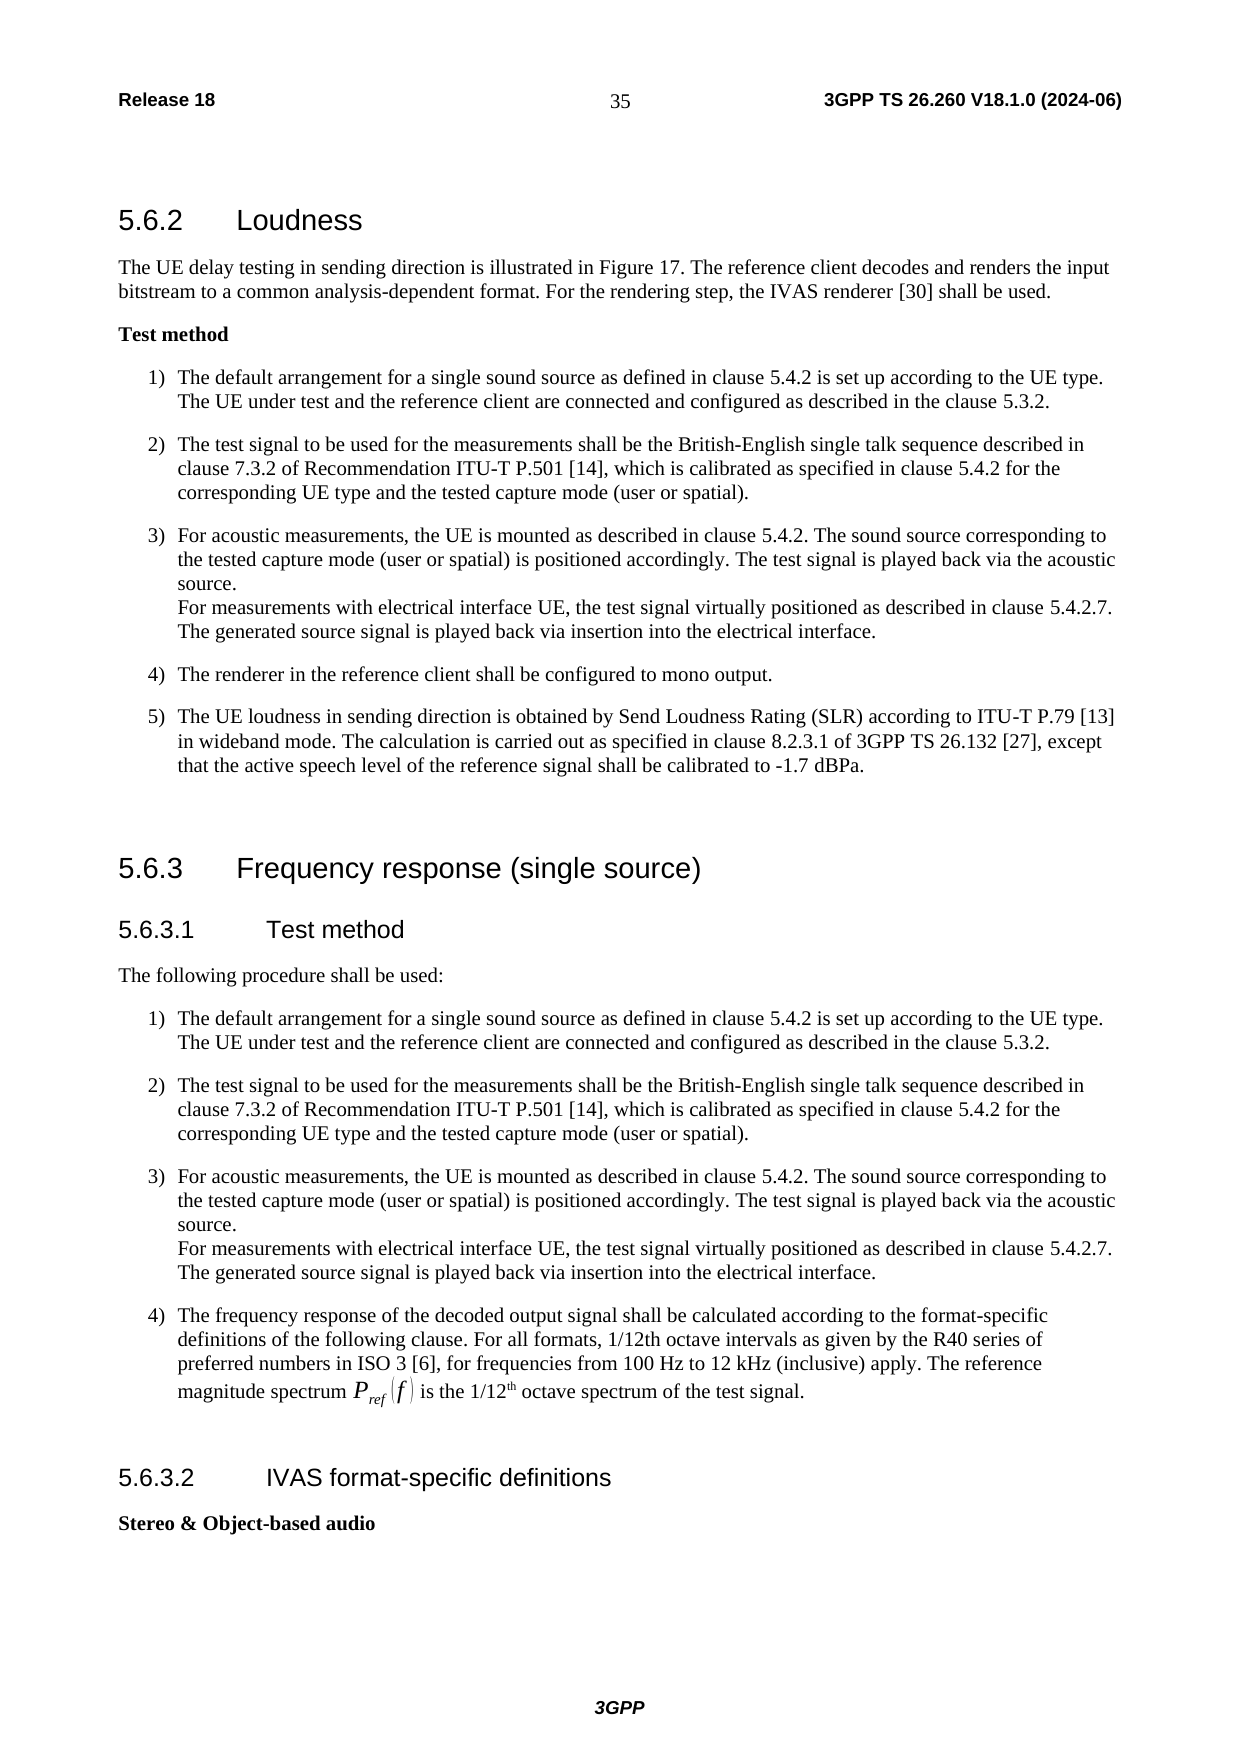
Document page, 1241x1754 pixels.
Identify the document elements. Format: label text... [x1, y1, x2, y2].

text 4) The renderer in the reference client shall be configured to mono output. [148, 662, 1122, 686]
text The UE delay testing in sending direction is illustrated in Figure 17. The reference client decodes and renders the input bitstream to a common analysis-dependent format. For the rendering step, the IVAS renderer [30] shall be used. [118, 255, 1122, 303]
text 1) The default arrangement for a single sound source as defined in clause 5.4.2 is set up according to the UE type. The UE under test and the reference client are connected and configured as described in the clause 5.3.2. [148, 365, 1122, 413]
subtitle 5.6.2 Loudness [118, 203, 1122, 236]
text 5) The UE loudness in sending direction is obtained by Send Loudness Rating (SLR) according to ITU-T P.79 [13] in wideband mode. The calculation is carried out as specified in clause 8.2.3.1 of 3GPP TS 26.132 [27], except that the active speech level of the reference signal shall be calibrated to -1.7 dBPa. [148, 704, 1122, 777]
text 1) The default arrangement for a single sound source as defined in clause 5.4.2 is set up according to the UE type. The UE under test and the reference client are connected and configured as described in the clause 5.3.2. [148, 1006, 1122, 1054]
text 3) For acoustic measurements, the UE is mounted as described in clause 5.4.2. The sound source corresponding to the tested capture mode (user or spatial) is positioned accordingly. The test signal is played back via the acoustic source. For measurements with electrical interface UE, the test signal virtually positioned as described in clause 5.4.2.7. The generated source signal is played back via insertion into the electrical interface. [148, 1164, 1122, 1284]
text 3) For acoustic measurements, the UE is mounted as described in clause 5.4.2. The sound source corresponding to the tested capture mode (user or spatial) is positioned accordingly. The test signal is played back via the acoustic source. For measurements with electrical interface UE, the test signal virtually positioned as described in clause 5.4.2.7. The generated source signal is played back via insertion into the electrical interface. [148, 523, 1122, 643]
text Test method [118, 322, 1122, 346]
text The following procedure shall be used: [118, 963, 1122, 987]
subtitle 5.6.3.2 IVAS format-specific definitions [118, 1463, 1122, 1492]
text Stereo & Object-based audio [118, 1511, 1122, 1534]
subtitle 5.6.3 Frequency response (single source) [118, 851, 1122, 884]
text 4) The frequency response of the decoded output signal shall be calculated according to the format-specific definitions of the following clause. For all formats, 1/12th octave intervals as given by the R40 series of preferred numbers in ISO 3 [6], for frequencies from 100 Hz to 12 kHz (inclusive) apply. The reference magnitude spectrum is the 1/12th octave spectrum of the test signal. [148, 1303, 1122, 1408]
subtitle 5.6.3.1 Test method [118, 916, 1122, 944]
